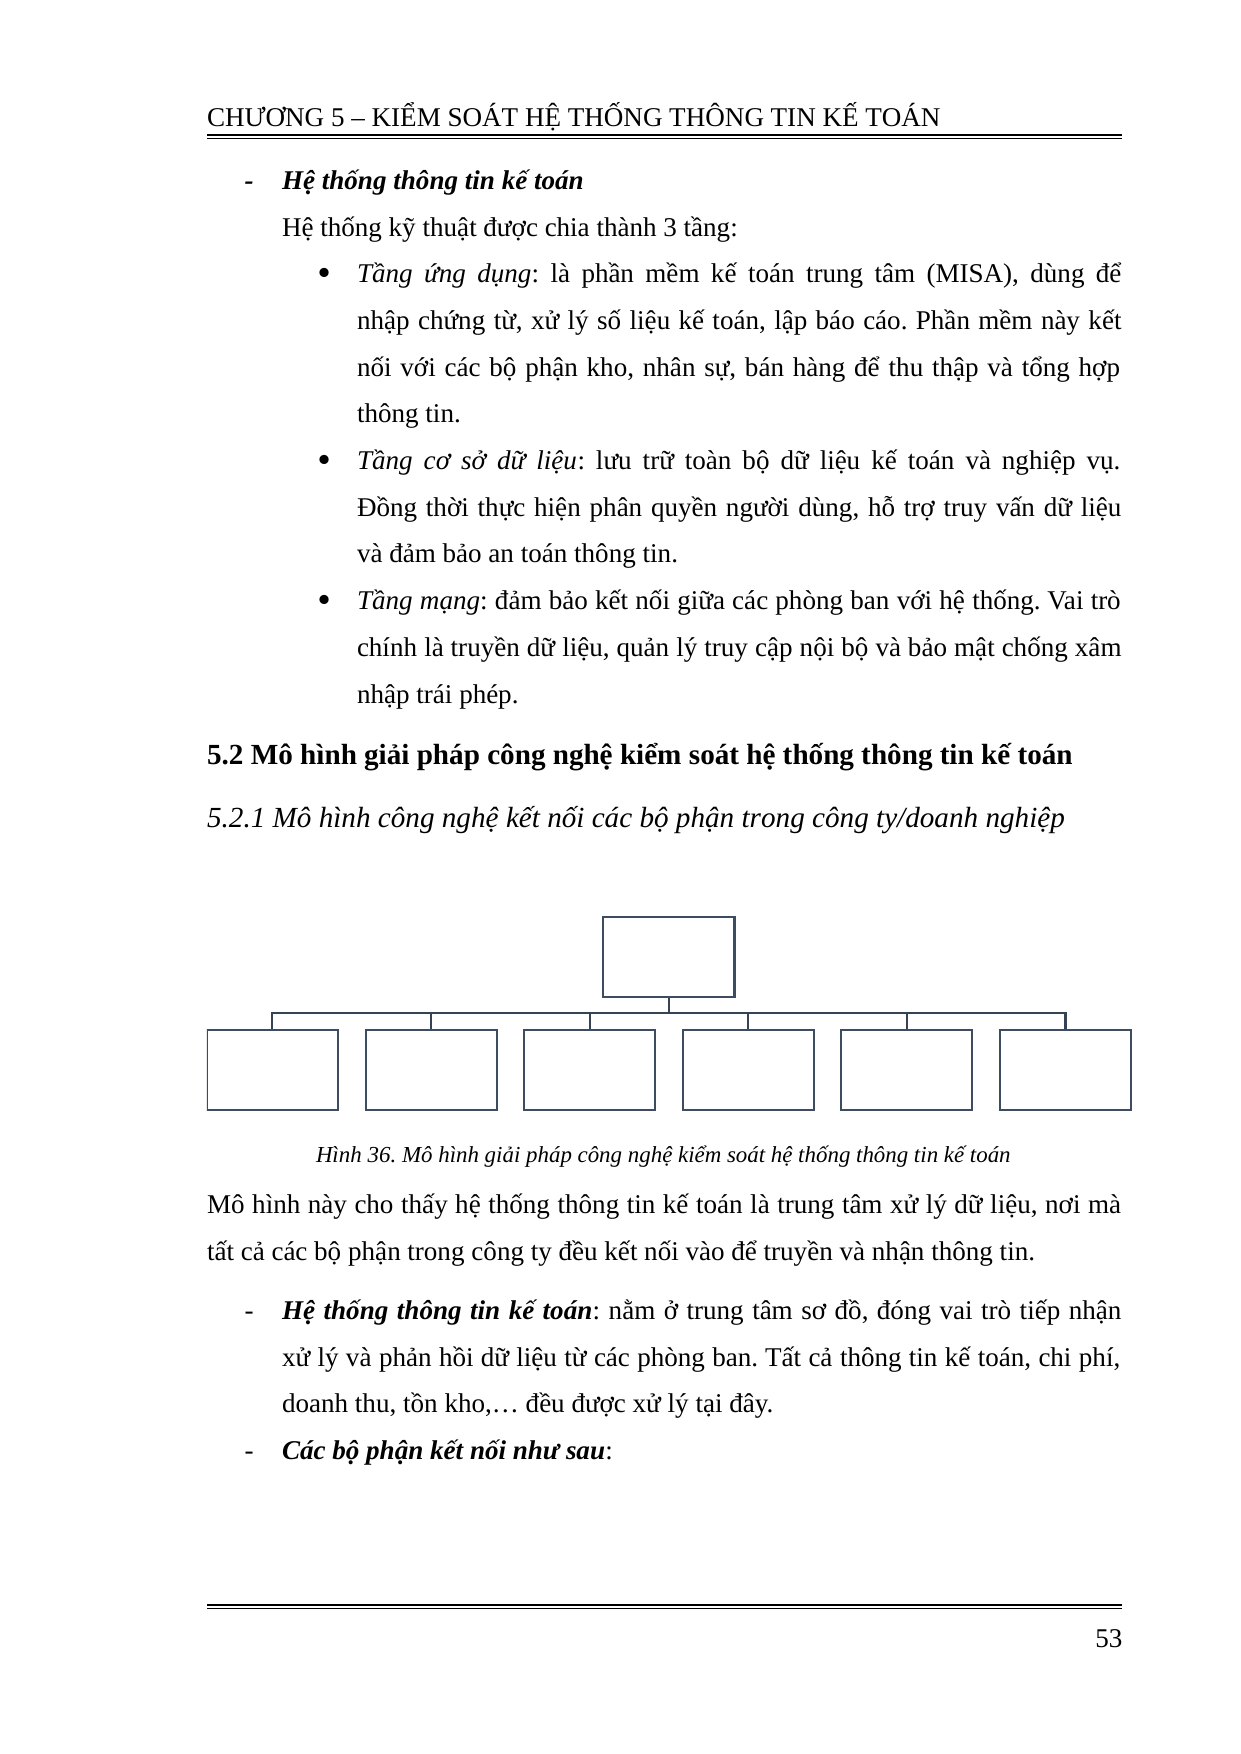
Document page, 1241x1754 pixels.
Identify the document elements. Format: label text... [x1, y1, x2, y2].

list Các bộ phận kết nối như sau: [244, 1434, 1122, 1465]
text Mô hình này cho thấy hệ thống thông tin kế toán là trung tâm xử lý dữ liệu, nơi mà tất cả các bộ phận trong công ty đều kết nối vào để truyền và nhận thông tin. [207, 1188, 1122, 1266]
text Mô hình công nghệ kết nối các bộ phận trong công ty/doanh nghiệp [207, 800, 1122, 833]
list Tầng mạng: đảm bảo kết nối giữa các phòng ban với hệ thống. Vai trò chính là truyền dữ liệu, quản lý truy cập nội bộ và bảo mật chống xâm nhập trái phép. [319, 584, 1122, 709]
text Mô hình giải pháp công nghệ kiểm soát hệ thống thông tin kế toán [207, 737, 1122, 770]
list Tầng cơ sở dữ liệu: lưu trữ toàn bộ dữ liệu kế toán và nghiệp vụ. Đồng thời thực hiện phân quyền người dùng, hỗ trợ truy vấn dữ liệu và đảm bảo an toán thông tin. [319, 444, 1122, 569]
list Hệ thống thông tin kế toán [244, 164, 1122, 195]
list Hệ thống thông tin kế toán: nằm ở trung tâm sơ đồ, đóng vai trò tiếp nhận xử lý và phản hồi dữ liệu từ các phòng ban. Tất cả thông tin kế toán, chi phí, doanh thu, tồn kho,… đều được xử lý tại đây. [244, 1294, 1122, 1418]
list Tầng ứng dụng: là phần mềm kế toán trung tâm (MISA), dùng để nhập chứng từ, xử lý số liệu kế toán, lập báo cáo. Phần mềm này kết nối với các bộ phận kho, nhân sự, bán hàng để thu thập và tổng hợp thông tin. [319, 257, 1122, 429]
list Hệ thống kỹ thuật được chia thành 3 tầng: [282, 211, 1122, 242]
